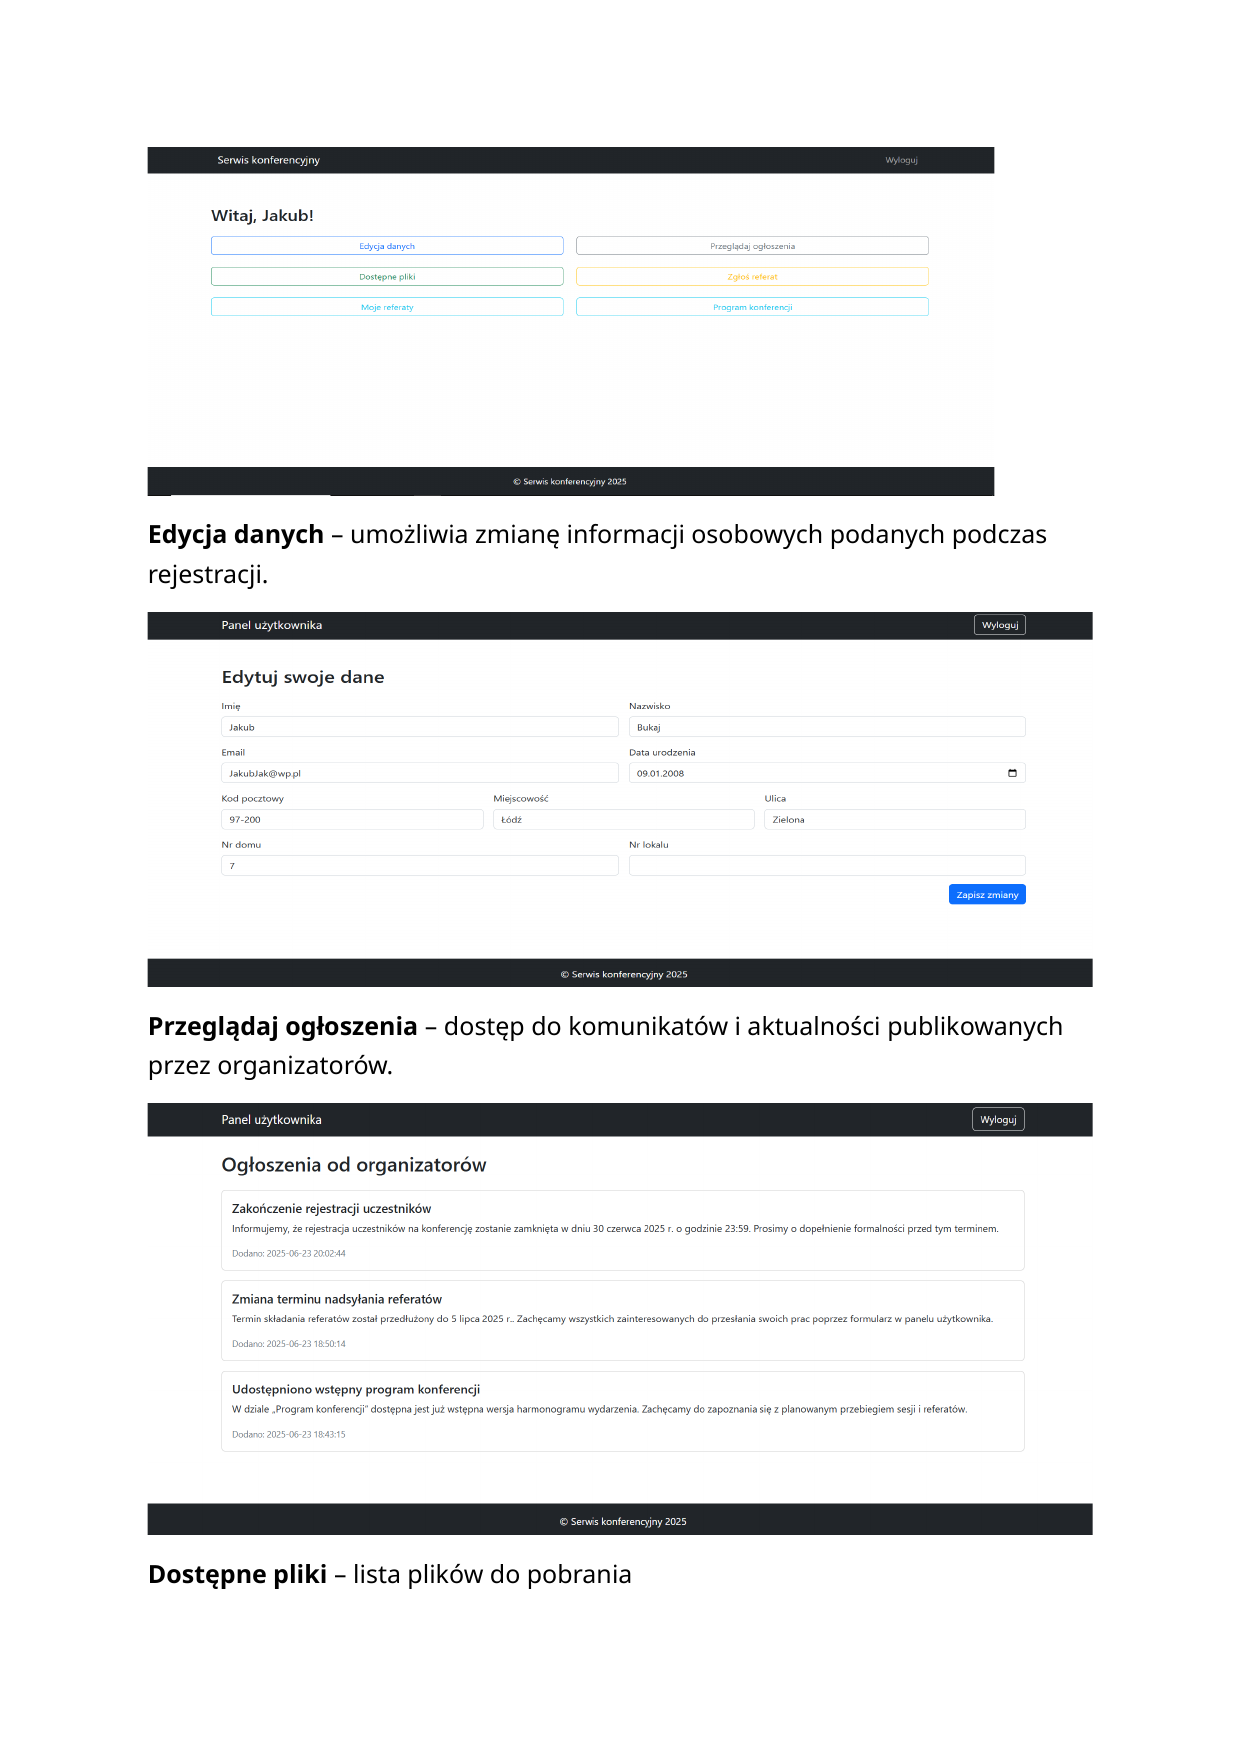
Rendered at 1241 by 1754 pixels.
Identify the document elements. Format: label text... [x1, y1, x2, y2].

text Przeglądaj ogłoszenia – dostęp do komunikatów i aktualności publikowanych przez organizatorów. [148, 1009, 1093, 1082]
picture [147, 612, 1093, 987]
text Edycja danych – umożliwia zmianę informacji osobowych podanych podczas rejestracji. [148, 517, 1093, 590]
picture [147, 1103, 1093, 1535]
picture [147, 147, 995, 496]
text Dostępne pliki – lista plików do pobrania [148, 1556, 1093, 1590]
